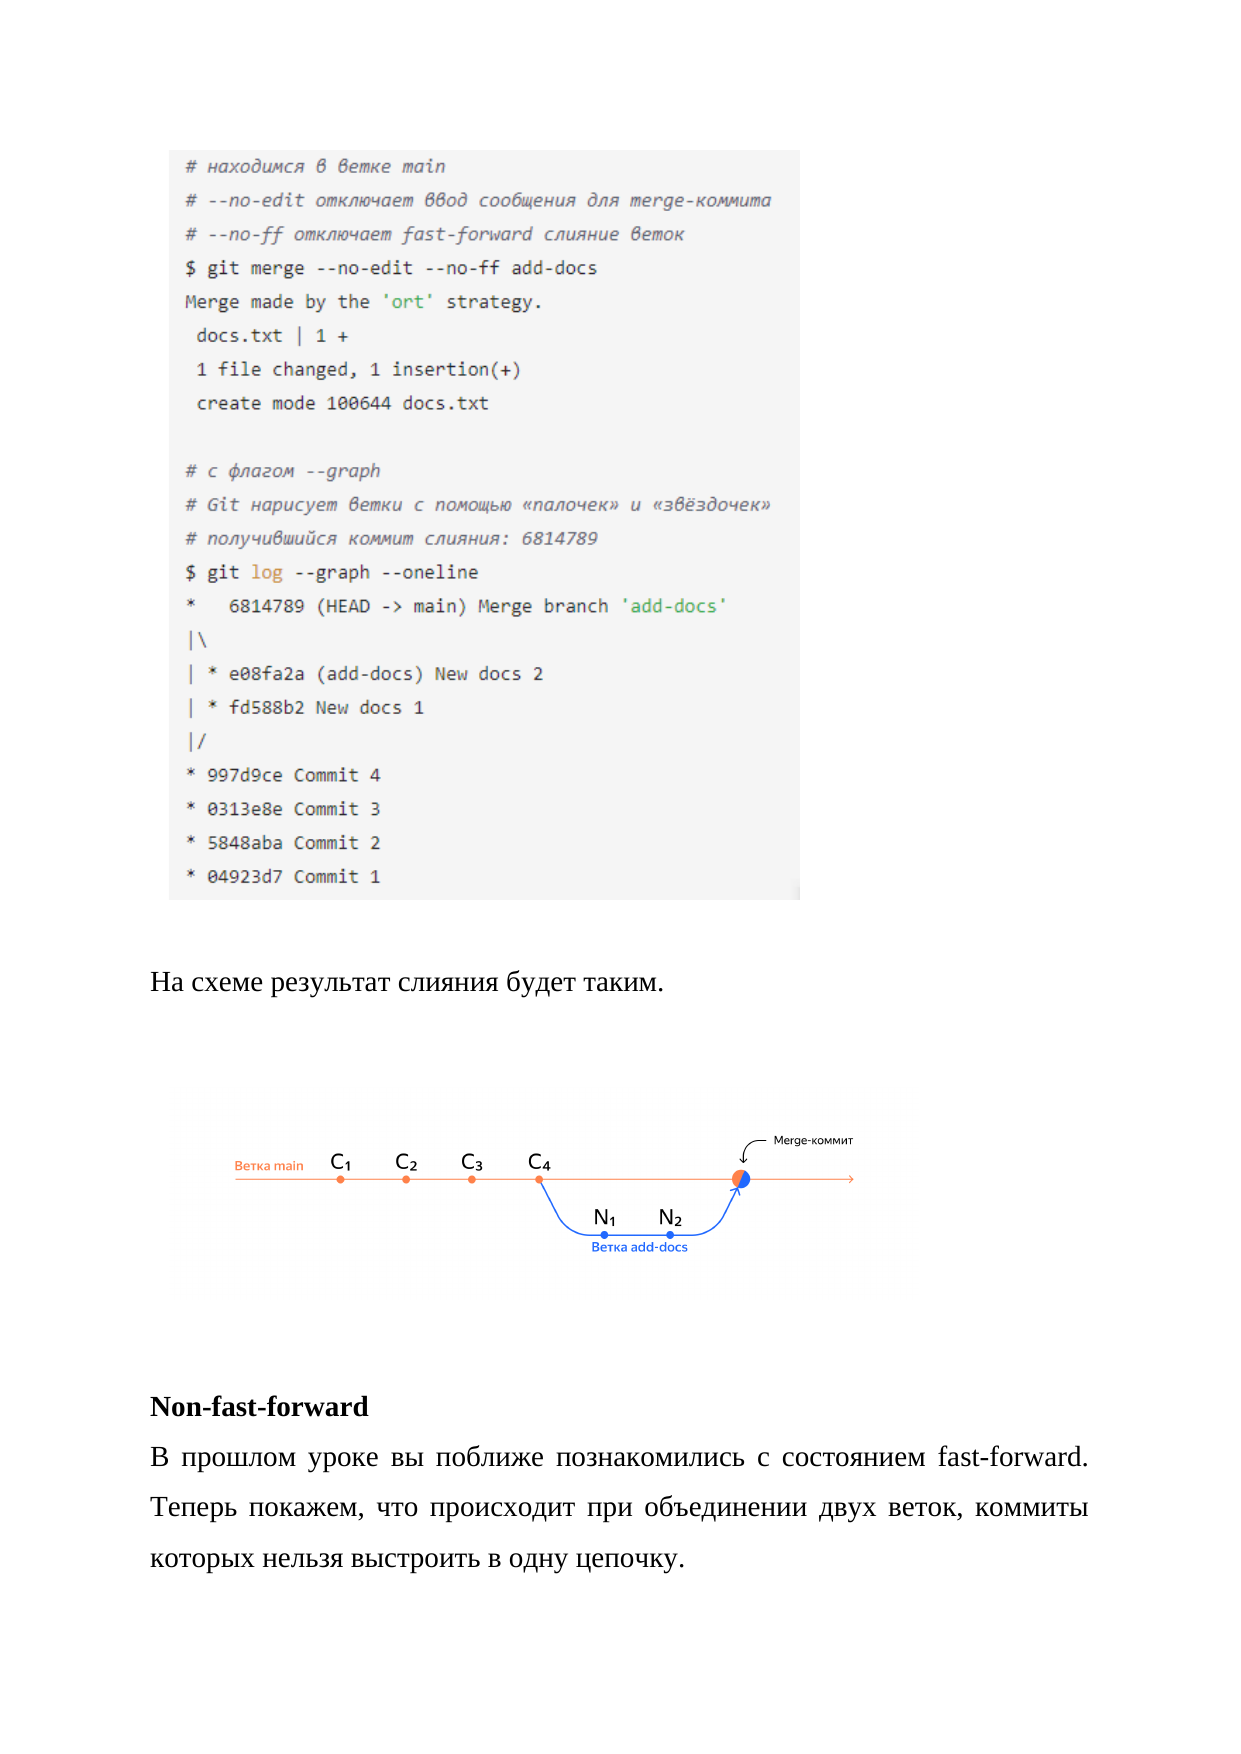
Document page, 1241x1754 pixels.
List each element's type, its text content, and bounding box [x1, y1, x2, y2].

text На схеме результат слияния будет таким. [150, 964, 1090, 997]
subtitle Non-fast-forward [150, 1389, 1090, 1422]
text В прошлом уроке вы поближе познакомились с состоянием fast-forward. Теперь покажем, что происходит при объединении двух веток, коммиты которых нельзя выстроить в одну цепочку. [150, 1439, 1090, 1573]
